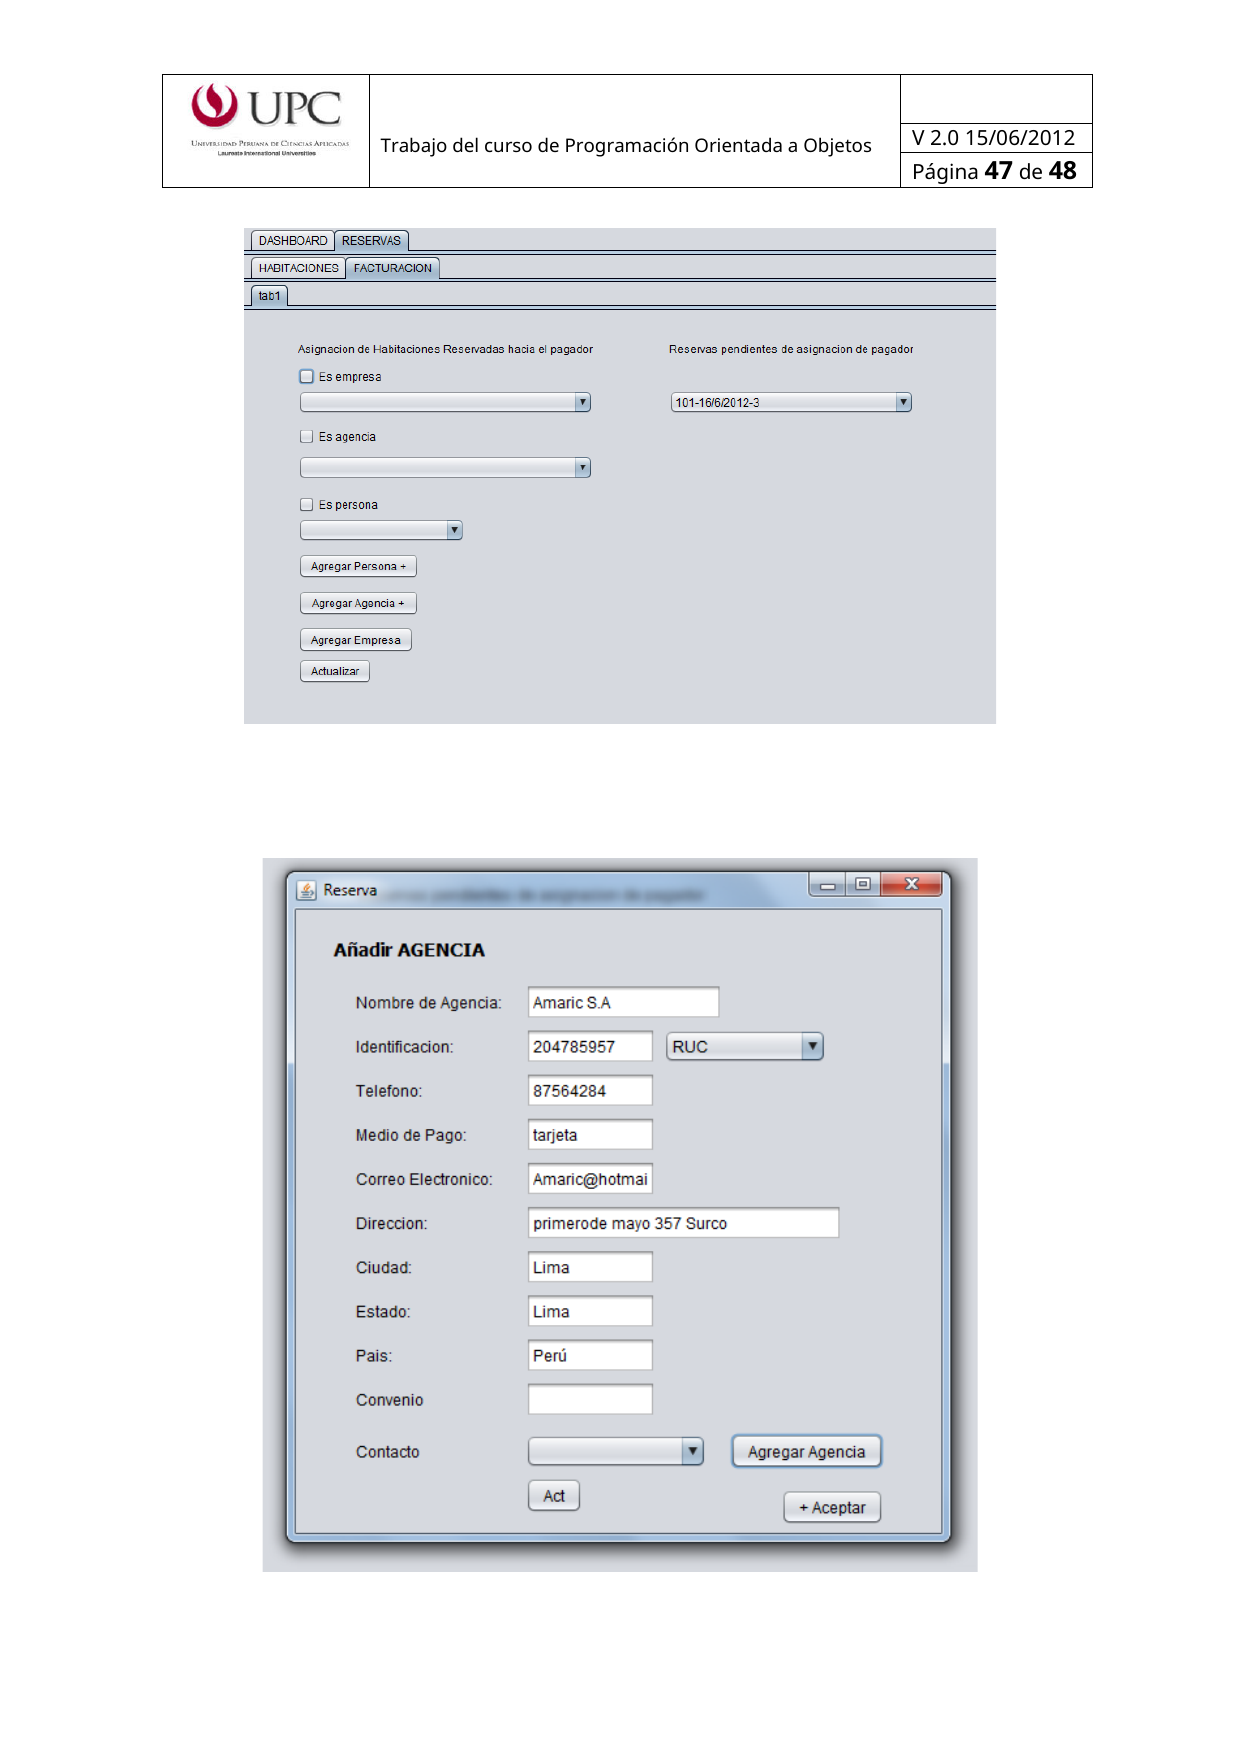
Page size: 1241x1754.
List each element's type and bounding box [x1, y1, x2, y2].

picture [181, 75, 357, 162]
picture [244, 228, 997, 724]
picture [262, 858, 978, 1572]
